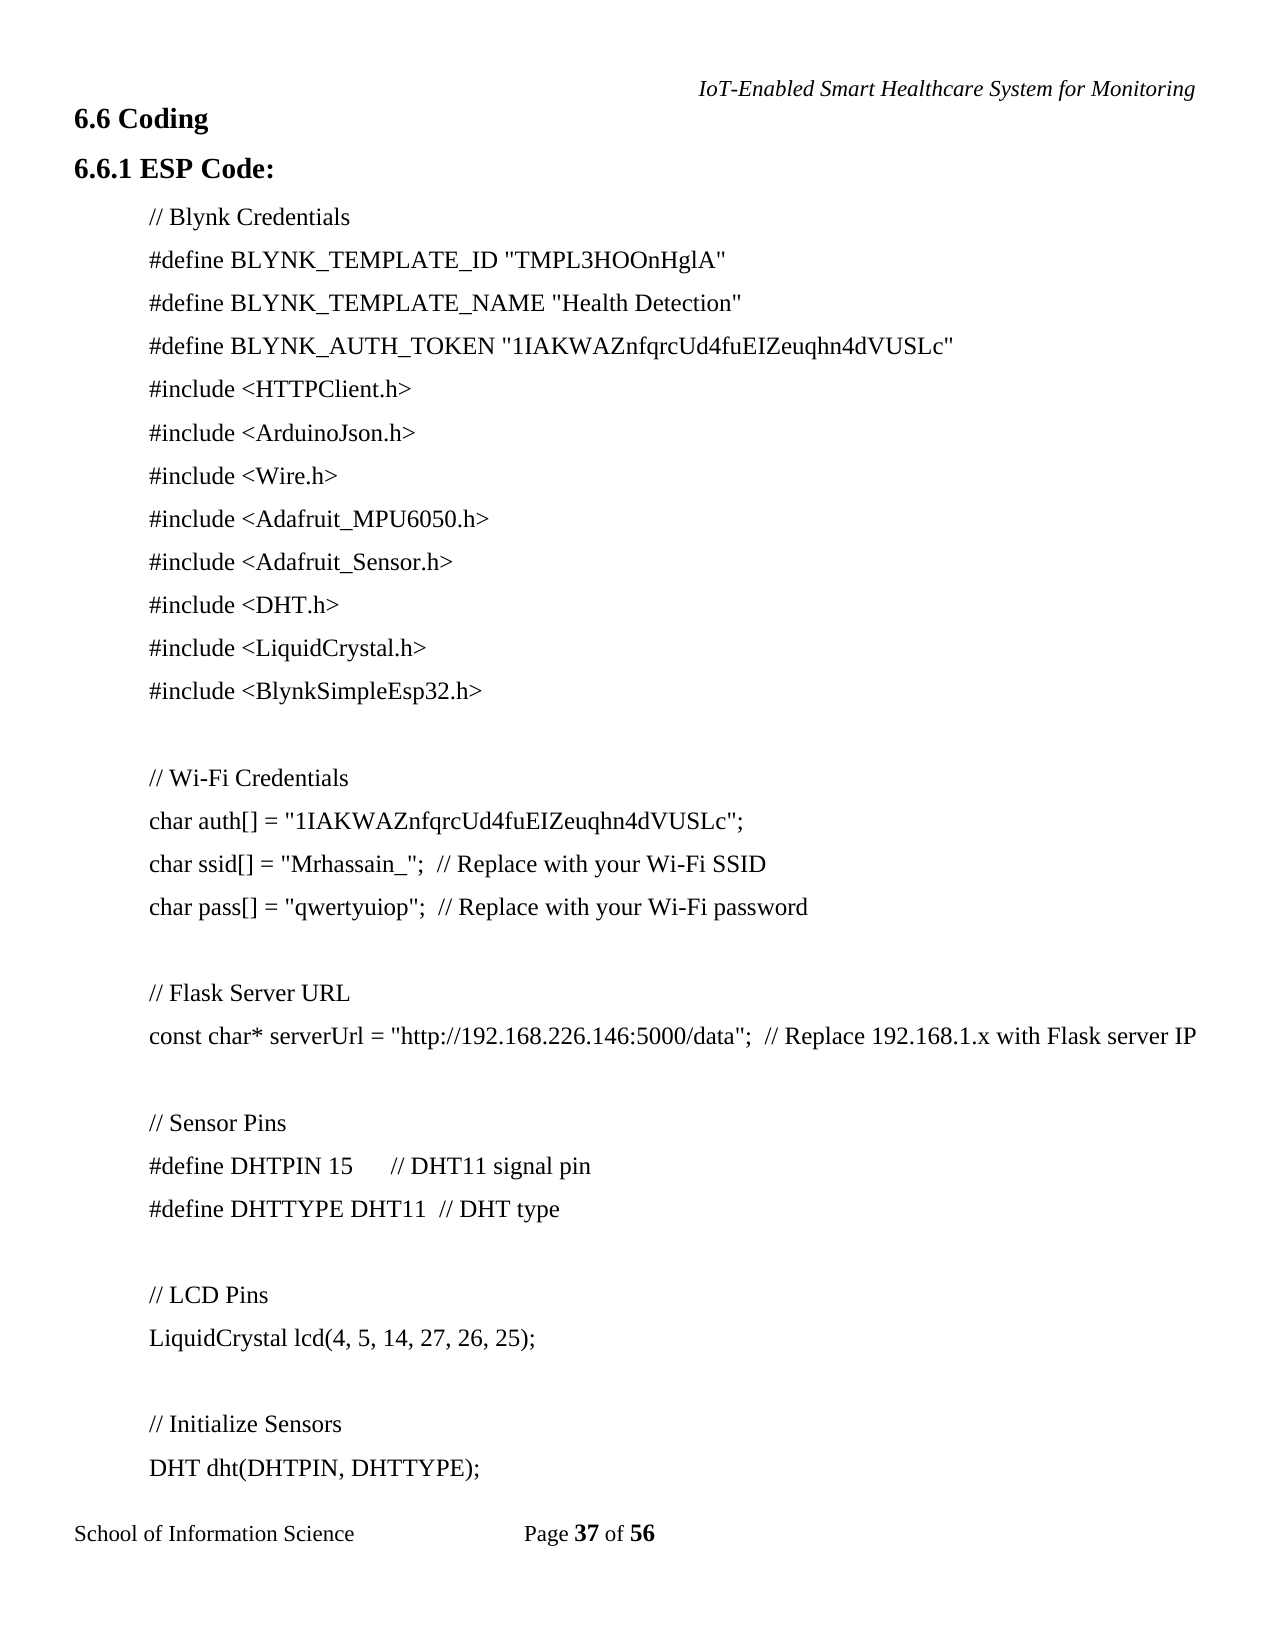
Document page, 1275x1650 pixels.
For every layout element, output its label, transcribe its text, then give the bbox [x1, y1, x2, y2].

text // Blynk Credentials [149, 202, 1216, 231]
text 6.6 Coding [74, 101, 1216, 135]
text #define BLYNK_AUTH_TOKEN "1IAKWAZnfqrcUd4fuEIZeuqhn4dVUSLc" [149, 331, 1216, 360]
text const char* serverUrl = "http://192.168.226.146:5000/data"; // Replace 192.168.1.x with Flask server IP [149, 1021, 1216, 1050]
text #include <LiquidCrystal.h> [149, 633, 1216, 662]
text #define BLYNK_TEMPLATE_ID "TMPL3HOOnHglA" [149, 245, 1216, 274]
text // Flask Server URL [149, 978, 1216, 1007]
text char ssid[] = "Mrhassain_"; // Replace with your Wi-Fi SSID [149, 849, 1216, 878]
text #define BLYNK_TEMPLATE_NAME "Health Detection" [149, 288, 1216, 317]
text #include <BlynkSimpleEsp32.h> [149, 676, 1216, 705]
text 6.6.1 ESP Code: [74, 152, 1216, 185]
text DHT dht(DHTPIN, DHTTYPE); [149, 1453, 1216, 1481]
text // Initialize Sensors [149, 1409, 1216, 1438]
text #define DHTTYPE DHT11 // DHT type [149, 1194, 1216, 1223]
text // Wi-Fi Credentials [149, 763, 1216, 791]
text char pass[] = "qwertyuiop"; // Replace with your Wi-Fi password [149, 892, 1216, 921]
text // LCD Pins [149, 1280, 1216, 1309]
text LiquidCrystal lcd(4, 5, 14, 27, 26, 25); [149, 1323, 1216, 1352]
text #include <DHT.h> [149, 590, 1216, 619]
text char auth[] = "1IAKWAZnfqrcUd4fuEIZeuqhn4dVUSLc"; [149, 806, 1216, 834]
text // Sensor Pins [149, 1108, 1216, 1136]
text #include <HTTPClient.h> [149, 374, 1216, 403]
text #define DHTPIN 15 // DHT11 signal pin [149, 1151, 1216, 1179]
text #include <Wire.h> [149, 461, 1216, 489]
text #include <ArduinoJson.h> [149, 418, 1216, 446]
text #include <Adafruit_Sensor.h> [149, 547, 1216, 576]
text #include <Adafruit_MPU6050.h> [149, 504, 1216, 533]
